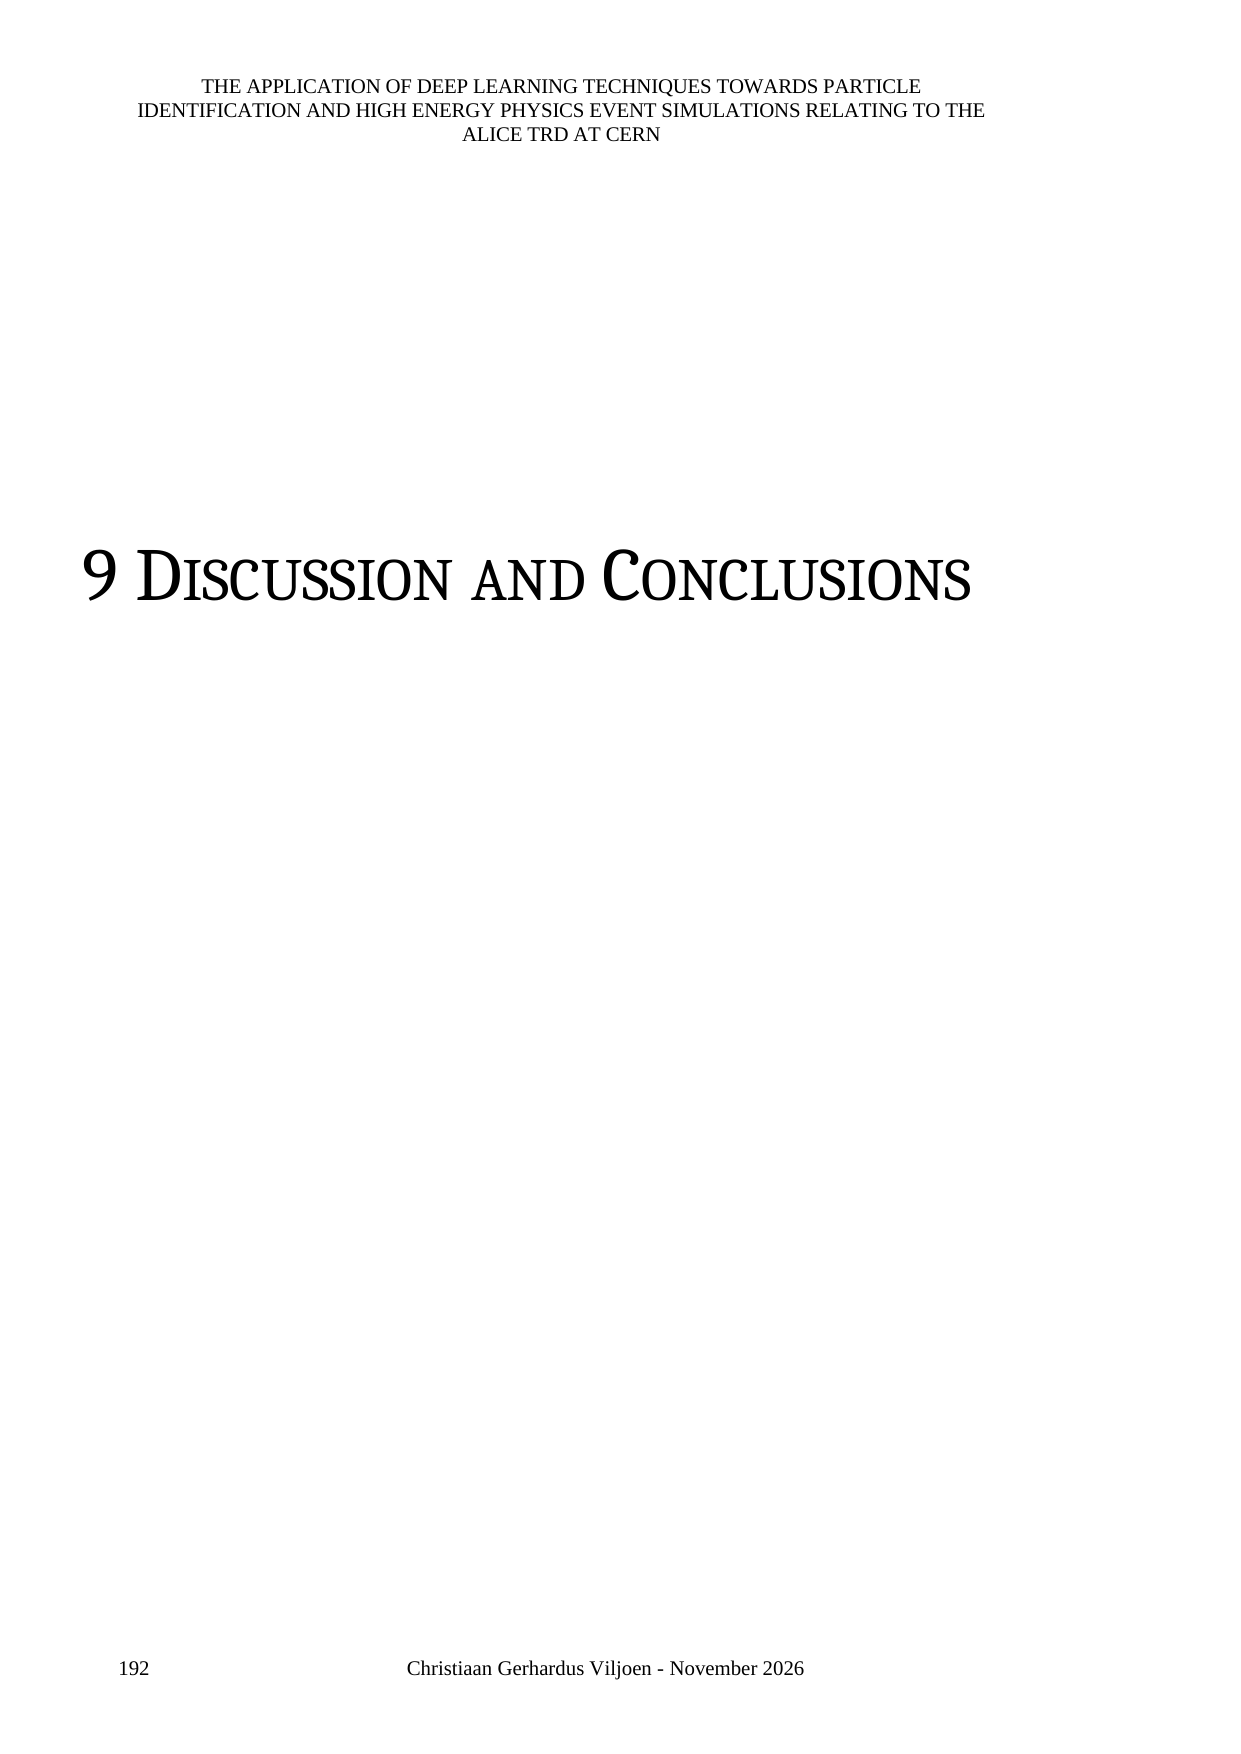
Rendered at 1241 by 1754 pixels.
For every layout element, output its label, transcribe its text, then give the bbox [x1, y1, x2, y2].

subtitle Discussion and Conclusions [83, 533, 1004, 619]
